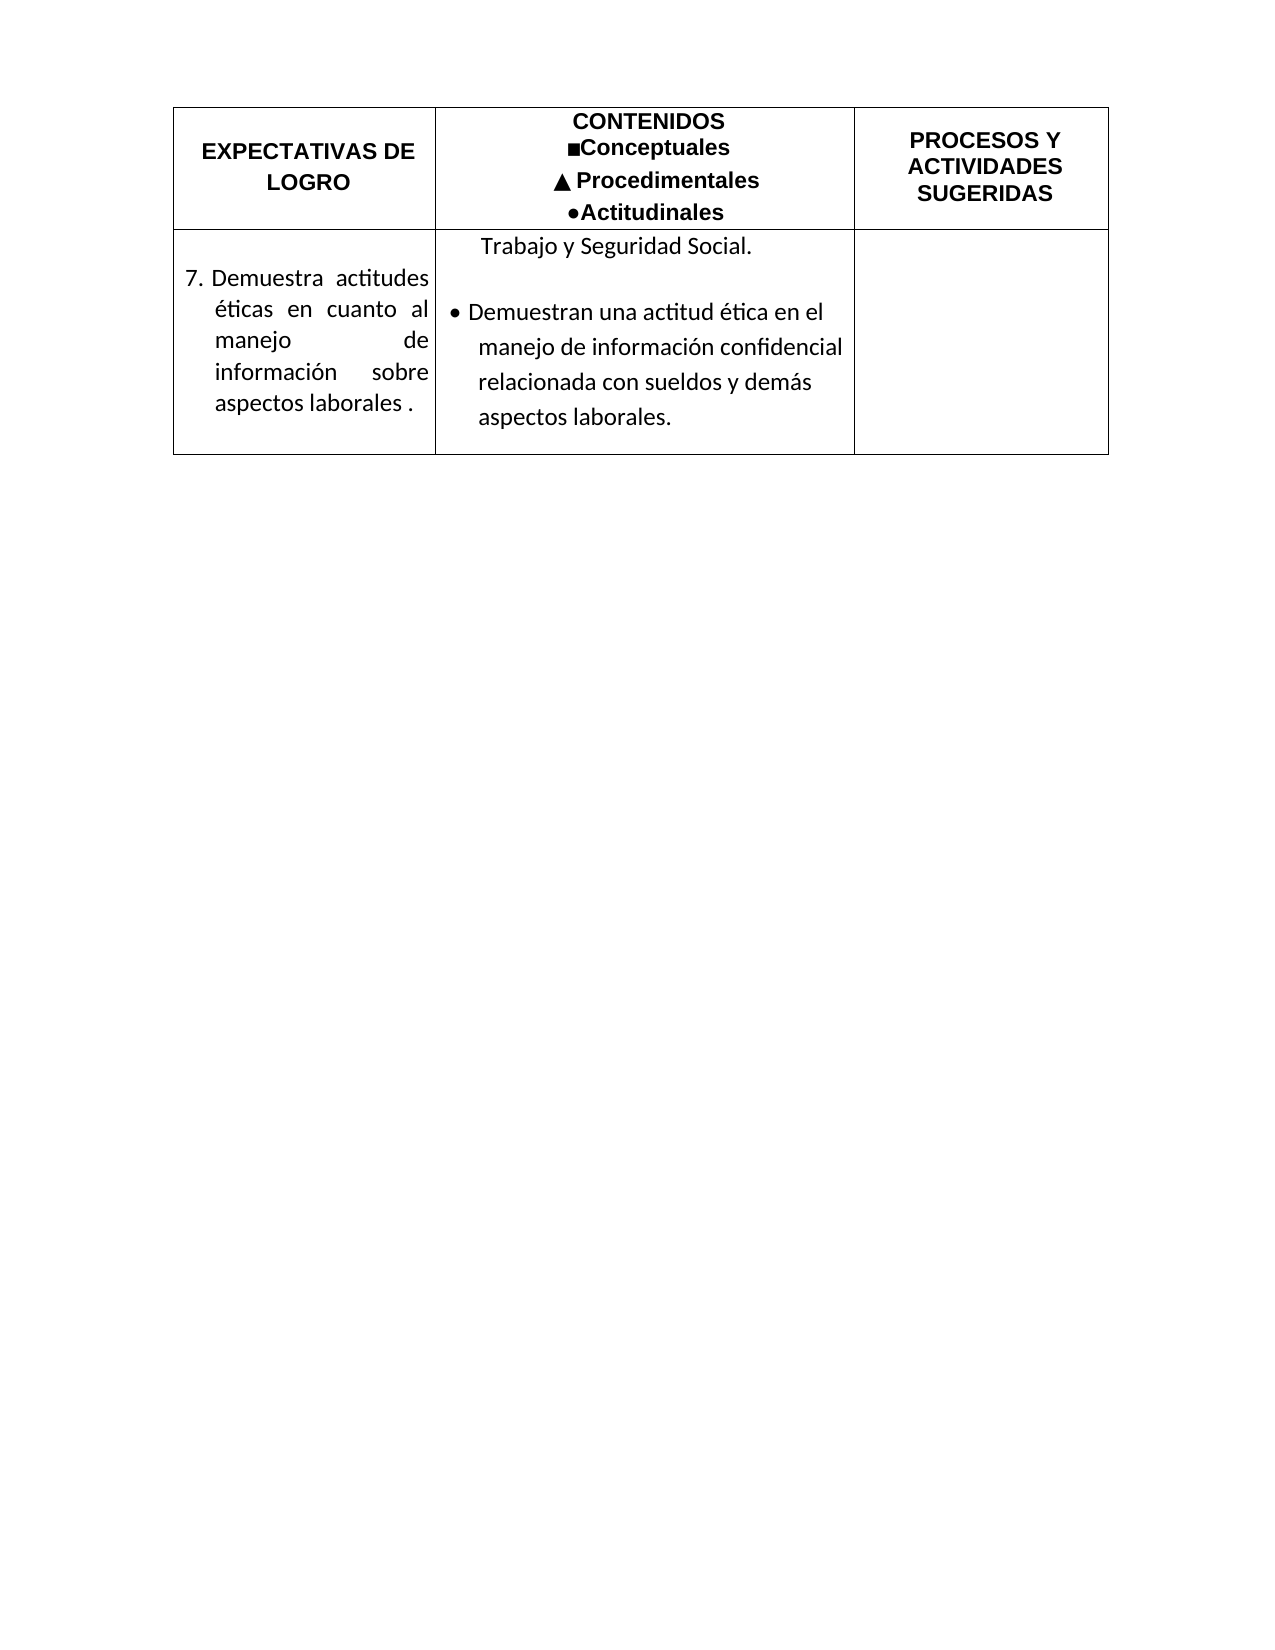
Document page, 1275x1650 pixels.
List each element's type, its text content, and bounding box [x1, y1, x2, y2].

table_cell [855, 230, 1108, 454]
picture [567, 142, 580, 156]
table_cell PROCESOS Y ACTIVIDADES SUGERIDAS [855, 108, 1108, 229]
table_cell EXPECTATIVAS DE LOGRO [174, 108, 435, 229]
table_cell Trabajo y Seguridad Social. • Demuestran una actitud ética en el manejo de información confidencial relacionada con sueldos y demás aspectos laborales. [436, 230, 854, 454]
table_cell 7. Demuestra actitudes éticas en cuanto al manejo de información sobre aspectos laborales . [174, 230, 435, 454]
table_cell CONTENIDOS Conceptuales ▲ Procedimentales ●Actitudinales [436, 108, 854, 229]
